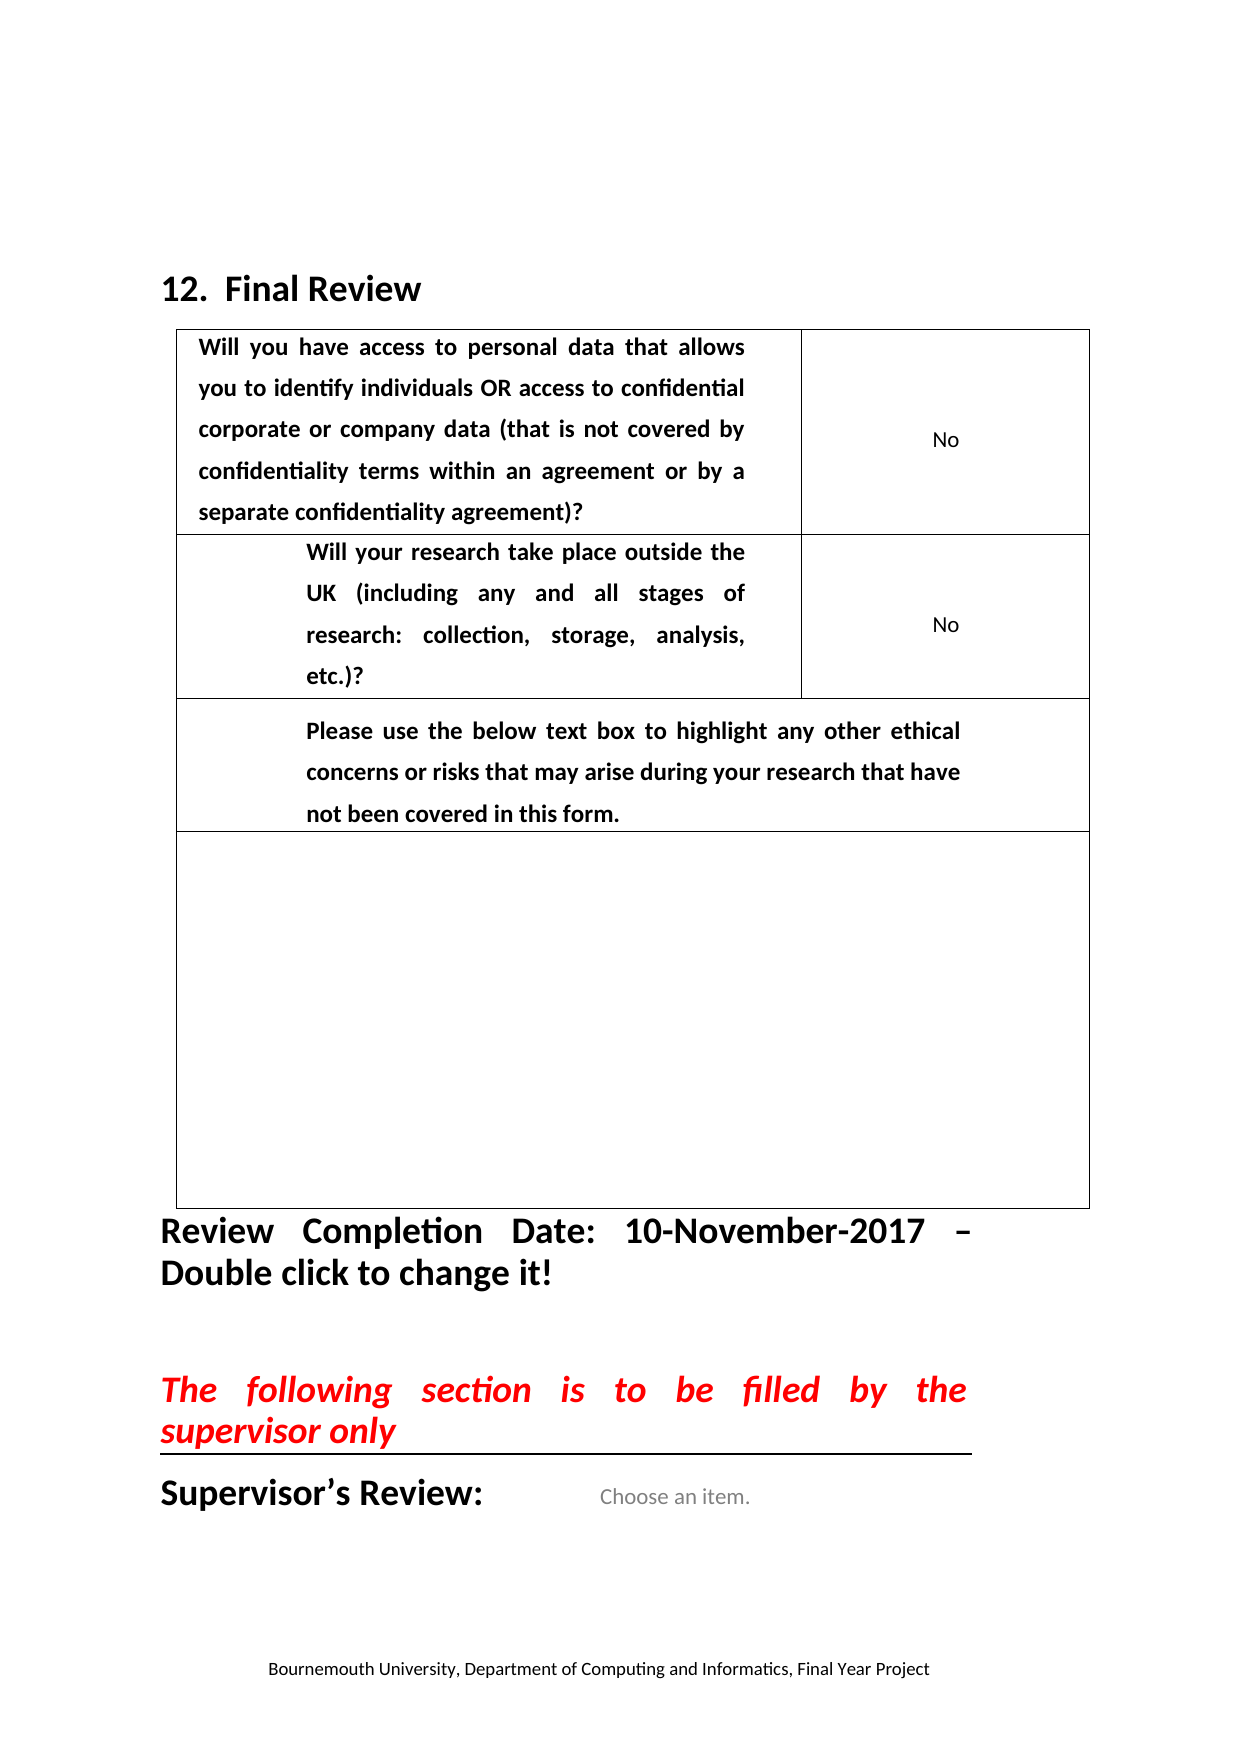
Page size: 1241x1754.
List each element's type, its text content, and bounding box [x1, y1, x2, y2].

table_header Will you have access to personal data that allows you to identify individuals OR access to confidential corporate or company data (that is not covered by confidentiality terms within an agreement or by a separate confidentiality agreement)? [177, 330, 801, 534]
text Supervisor’s Review: [160, 1471, 972, 1513]
table_cell Will your research take place outside the UK (including any and all stages of research: collection, storage, analysis, etc.)? [177, 535, 801, 698]
list Final Review [160, 267, 1090, 308]
table_cell Please use the below text box to highlight any other ethical concerns or risks that may arise during your research that have not been covered in this form. [177, 699, 1089, 831]
table_cell [177, 832, 1089, 1208]
text Review Completion Date: 10-November-2017 – Double click to change it! [160, 1209, 972, 1292]
text The following section is to be filled by the supervisor only [160, 1367, 972, 1453]
